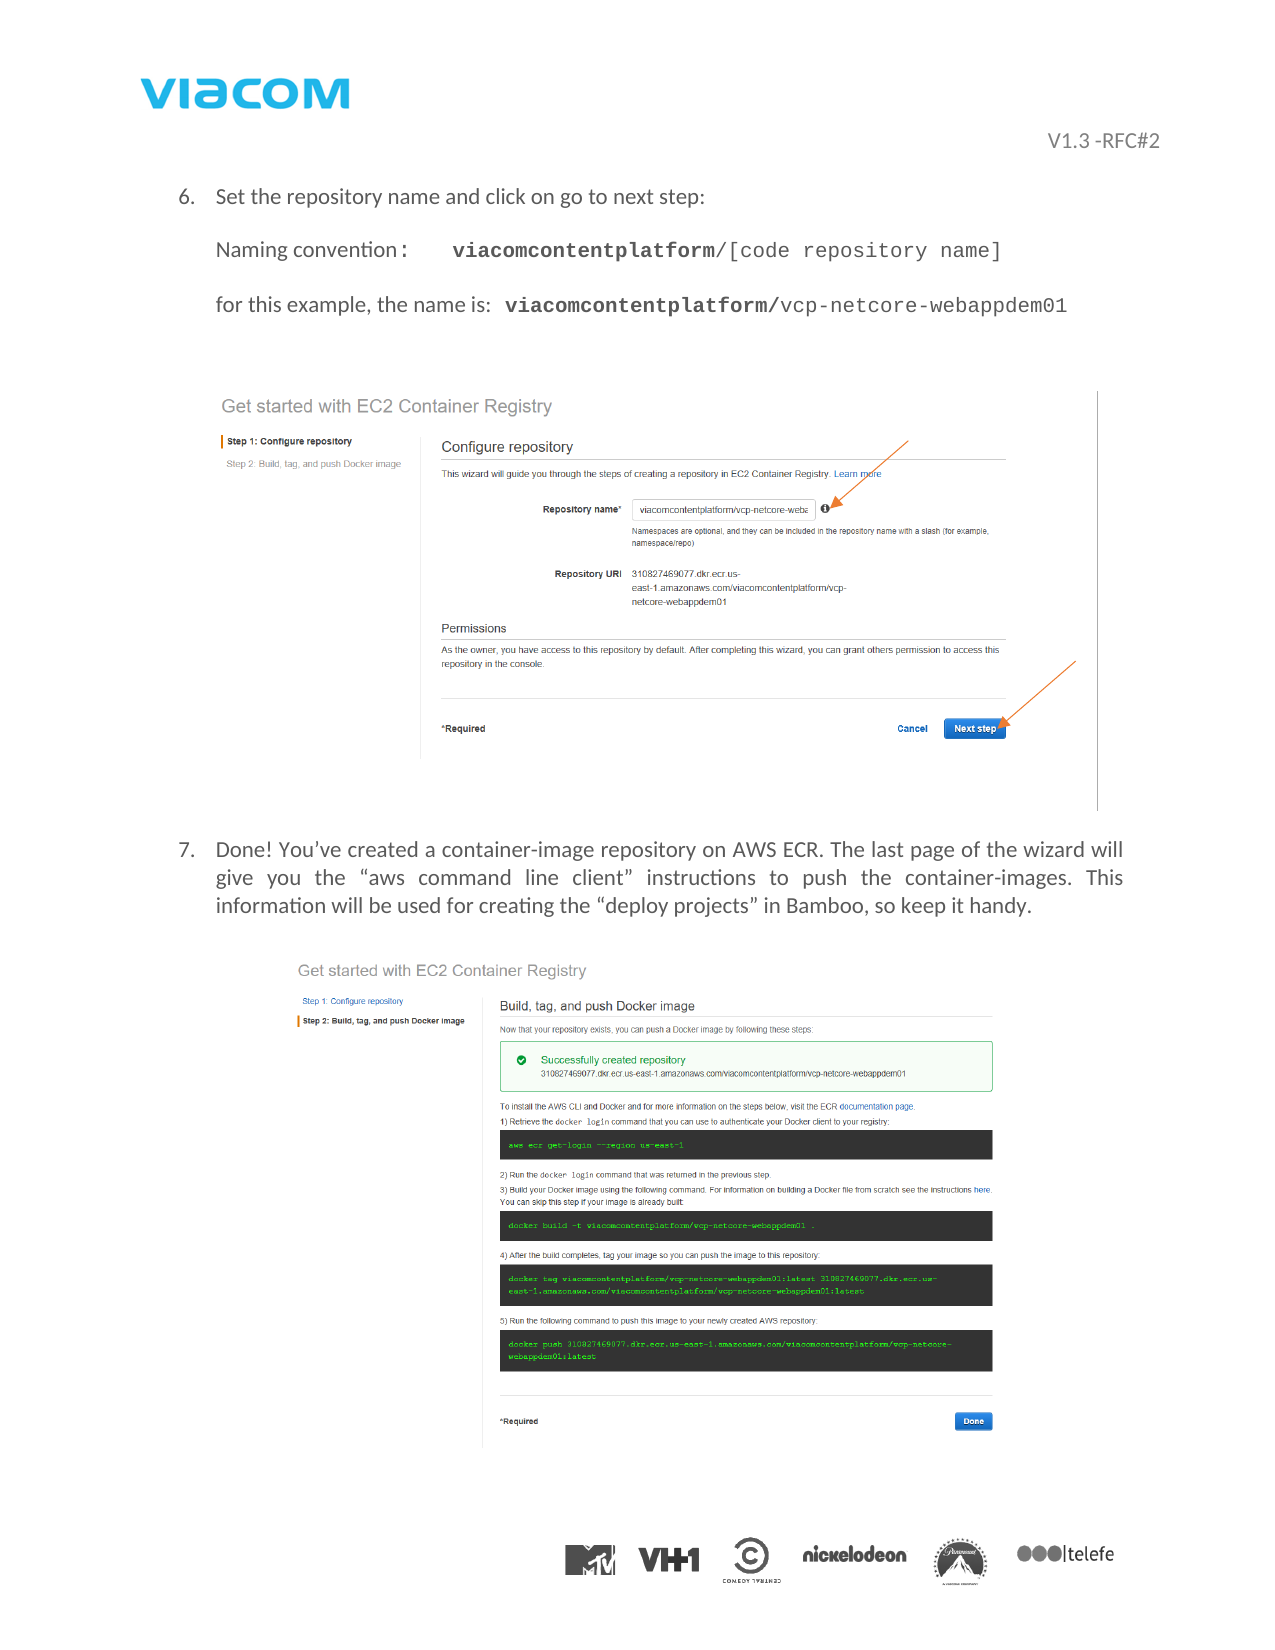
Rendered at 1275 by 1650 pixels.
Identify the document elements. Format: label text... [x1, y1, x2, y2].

picture [1015, 1545, 1114, 1562]
picture [930, 1530, 993, 1590]
picture [140, 75, 350, 110]
picture [205, 391, 1098, 811]
picture [803, 1545, 908, 1562]
list Done! You’ve created a container-image repository on AWS ECR. The last page of the wizard will give you the “aws command line client” instructions to push the container-images. This information will be used for creating the “deploy projects” in Bamboo, so keep it handy. [178, 835, 1125, 919]
picture [565, 1545, 616, 1575]
picture [637, 1545, 701, 1575]
picture [722, 1537, 781, 1583]
text for this example, the name is: viacomcontentplatform/vcp-netcore-webappdem01 [150, 290, 1125, 318]
list Set the repository name and click on go to next step: [178, 182, 1125, 211]
text Naming convention: viacomcontentplatform/[code repository name] [216, 236, 1125, 265]
picture [281, 944, 1023, 1457]
